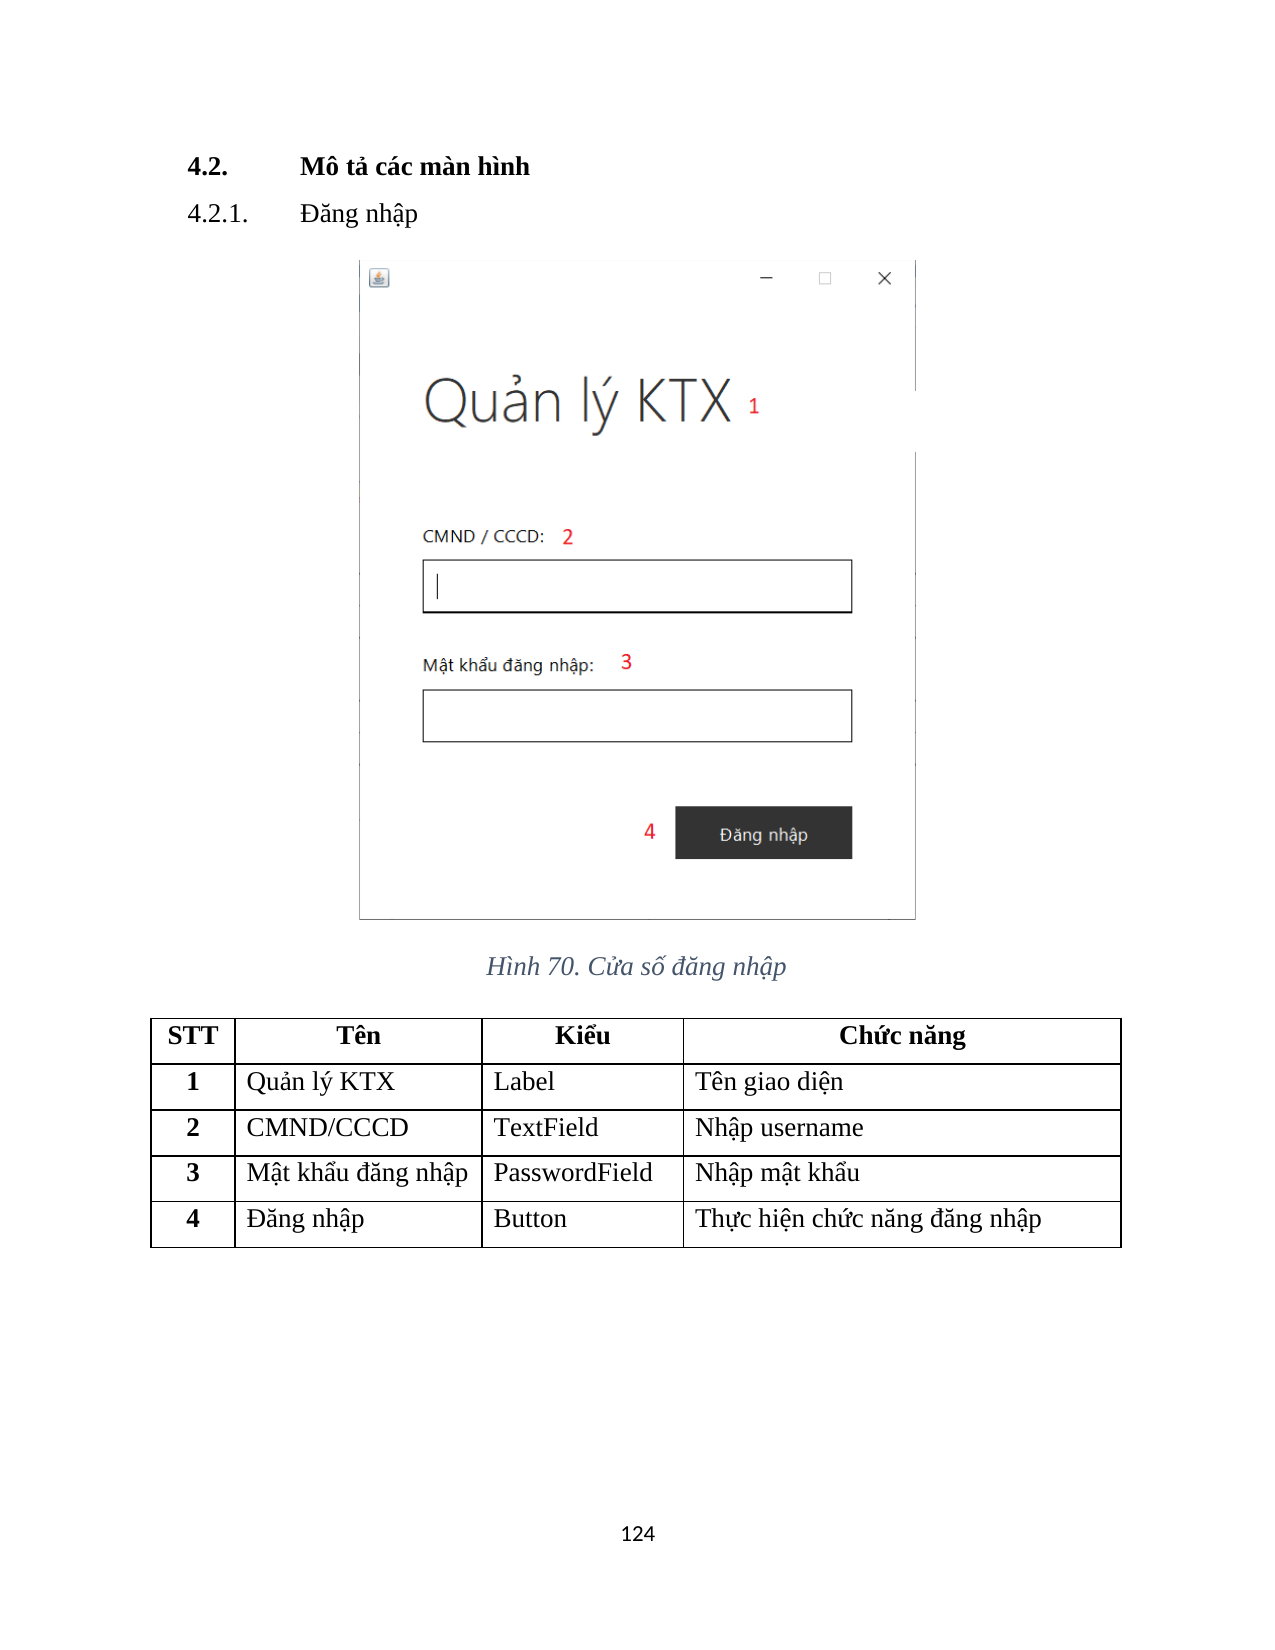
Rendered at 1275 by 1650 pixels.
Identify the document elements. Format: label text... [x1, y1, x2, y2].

table_header Chức năng [684, 1019, 1120, 1063]
table_cell Thực hiện chức năng đăng nhập [684, 1202, 1120, 1247]
table_cell Label [483, 1065, 683, 1109]
text Hình 70. Cửa số đăng nhập [150, 950, 1125, 981]
table_cell 4 [152, 1202, 234, 1247]
table_cell TextField [483, 1111, 683, 1155]
table_cell CMND/CCCD [236, 1111, 481, 1155]
table_cell Nhập mật khẩu [684, 1157, 1120, 1201]
table_cell Tên giao diện [684, 1065, 1120, 1109]
table_cell 3 [152, 1157, 234, 1201]
table_cell Mật khẩu đăng nhập [236, 1157, 481, 1201]
table_cell Quản lý KTX [236, 1065, 481, 1109]
table_cell PasswordField [483, 1157, 683, 1201]
list Mô tả các màn hình [187, 150, 1125, 181]
table_cell Nhập username [684, 1111, 1120, 1155]
picture [359, 260, 916, 920]
table_header Kiểu [483, 1019, 683, 1063]
table_cell 2 [152, 1111, 234, 1155]
table_cell Đăng nhập [236, 1202, 481, 1247]
table_cell 1 [152, 1065, 234, 1109]
table_header STT [152, 1019, 234, 1063]
table_cell Button [483, 1202, 683, 1247]
table_header Tên [236, 1019, 481, 1063]
list Đăng nhập [187, 197, 1125, 228]
